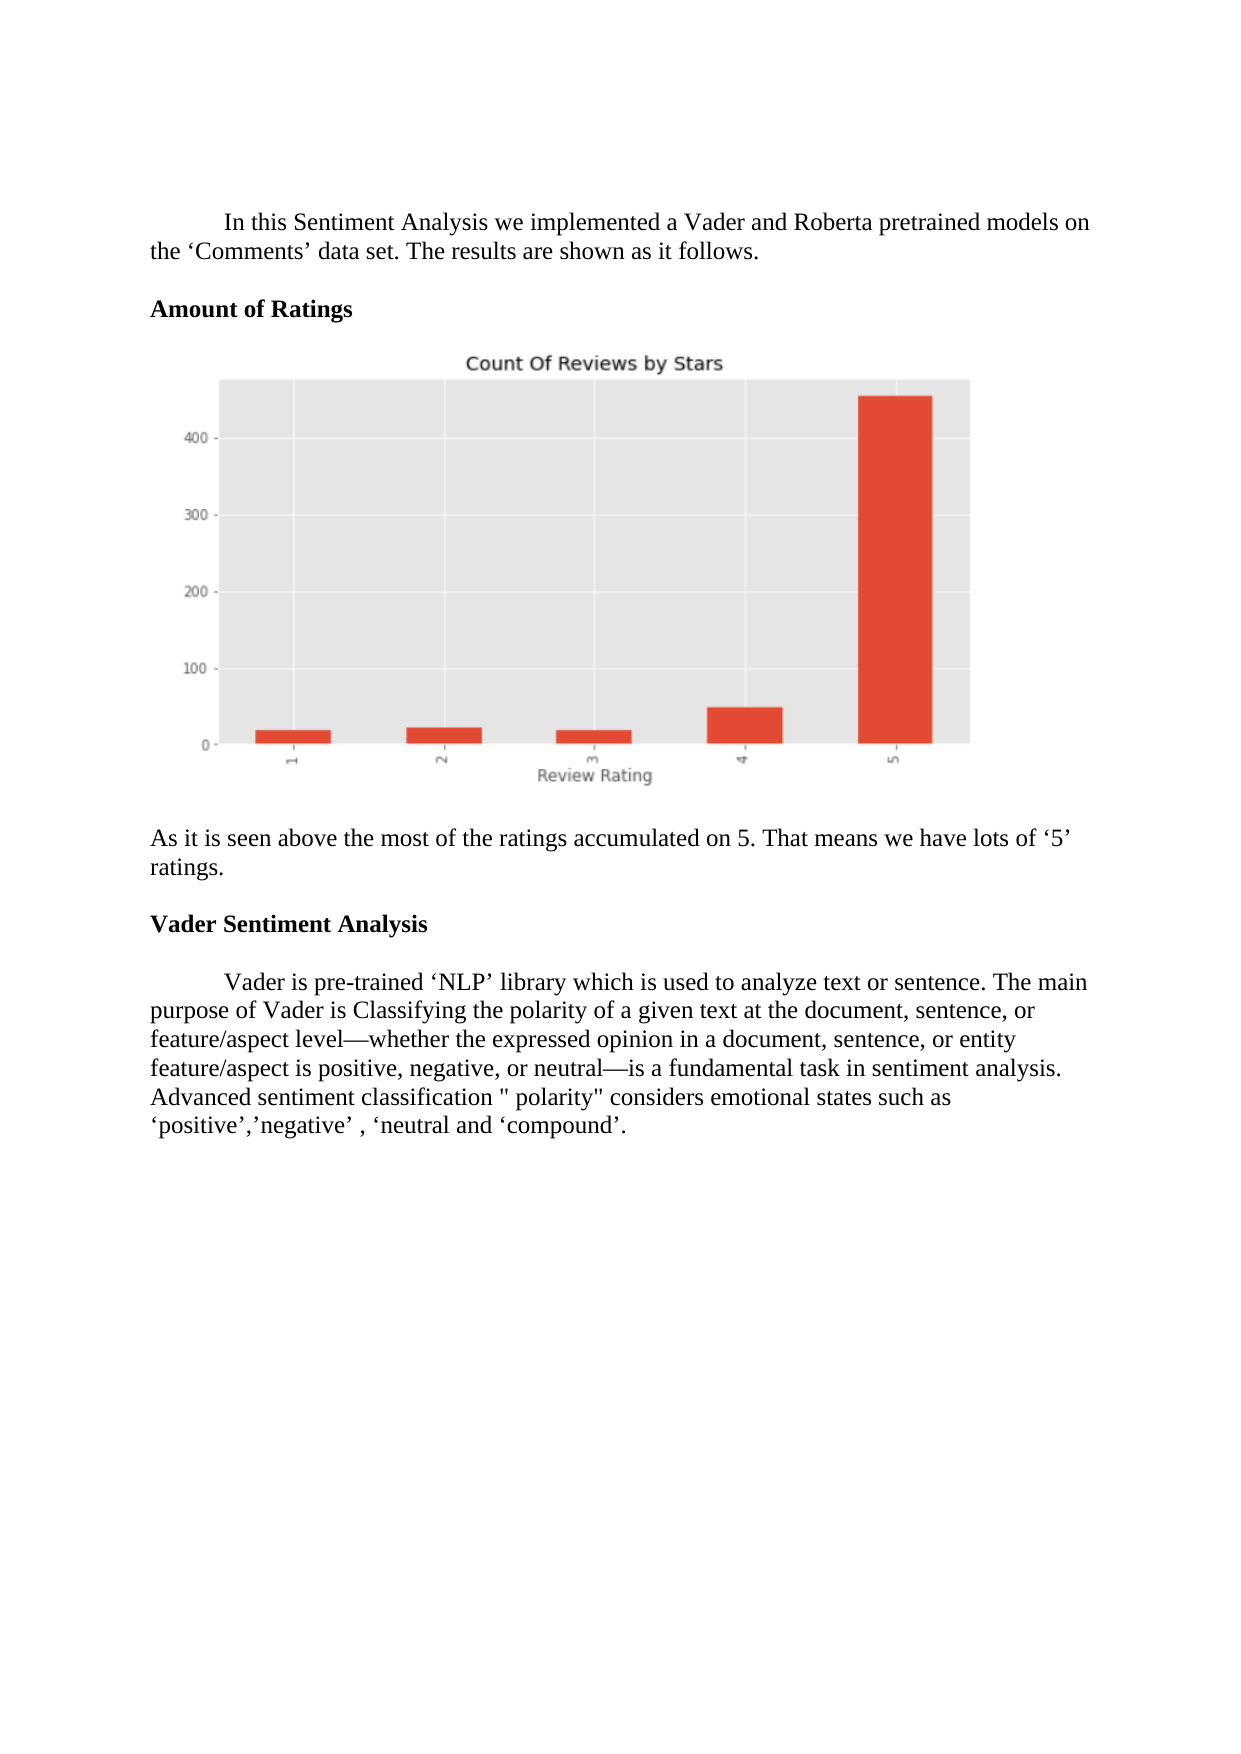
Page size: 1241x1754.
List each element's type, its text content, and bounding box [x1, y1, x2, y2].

picture [150, 351, 1096, 795]
text In this Sentiment Analysis we implemented a Vader and Roberta pretrained models on the ‘Comments’ data set. The results are shown as it follows. [150, 207, 1090, 265]
text As it is seen above the most of the ratings accumulated on 5. That means we have lots of ‘5’ ratings. [150, 823, 1090, 881]
text Amount of Ratings [150, 294, 1090, 322]
text Vader Sentiment Analysis [150, 909, 1090, 938]
text Vader is pre-trained ‘NLP’ library which is used to analyze text or sentence. The main purpose of Vader is Classifying the polarity of a given text at the document, sentence, or feature/aspect level—whether the expressed opinion in a document, sentence, or entity feature/aspect is positive, negative, or neutral—is a fundamental task in sentiment analysis. Advanced sentiment classification " polarity" considers emotional states such as ‘positive’,’negative’ , ‘neutral and ‘compound’. [150, 967, 1090, 1139]
